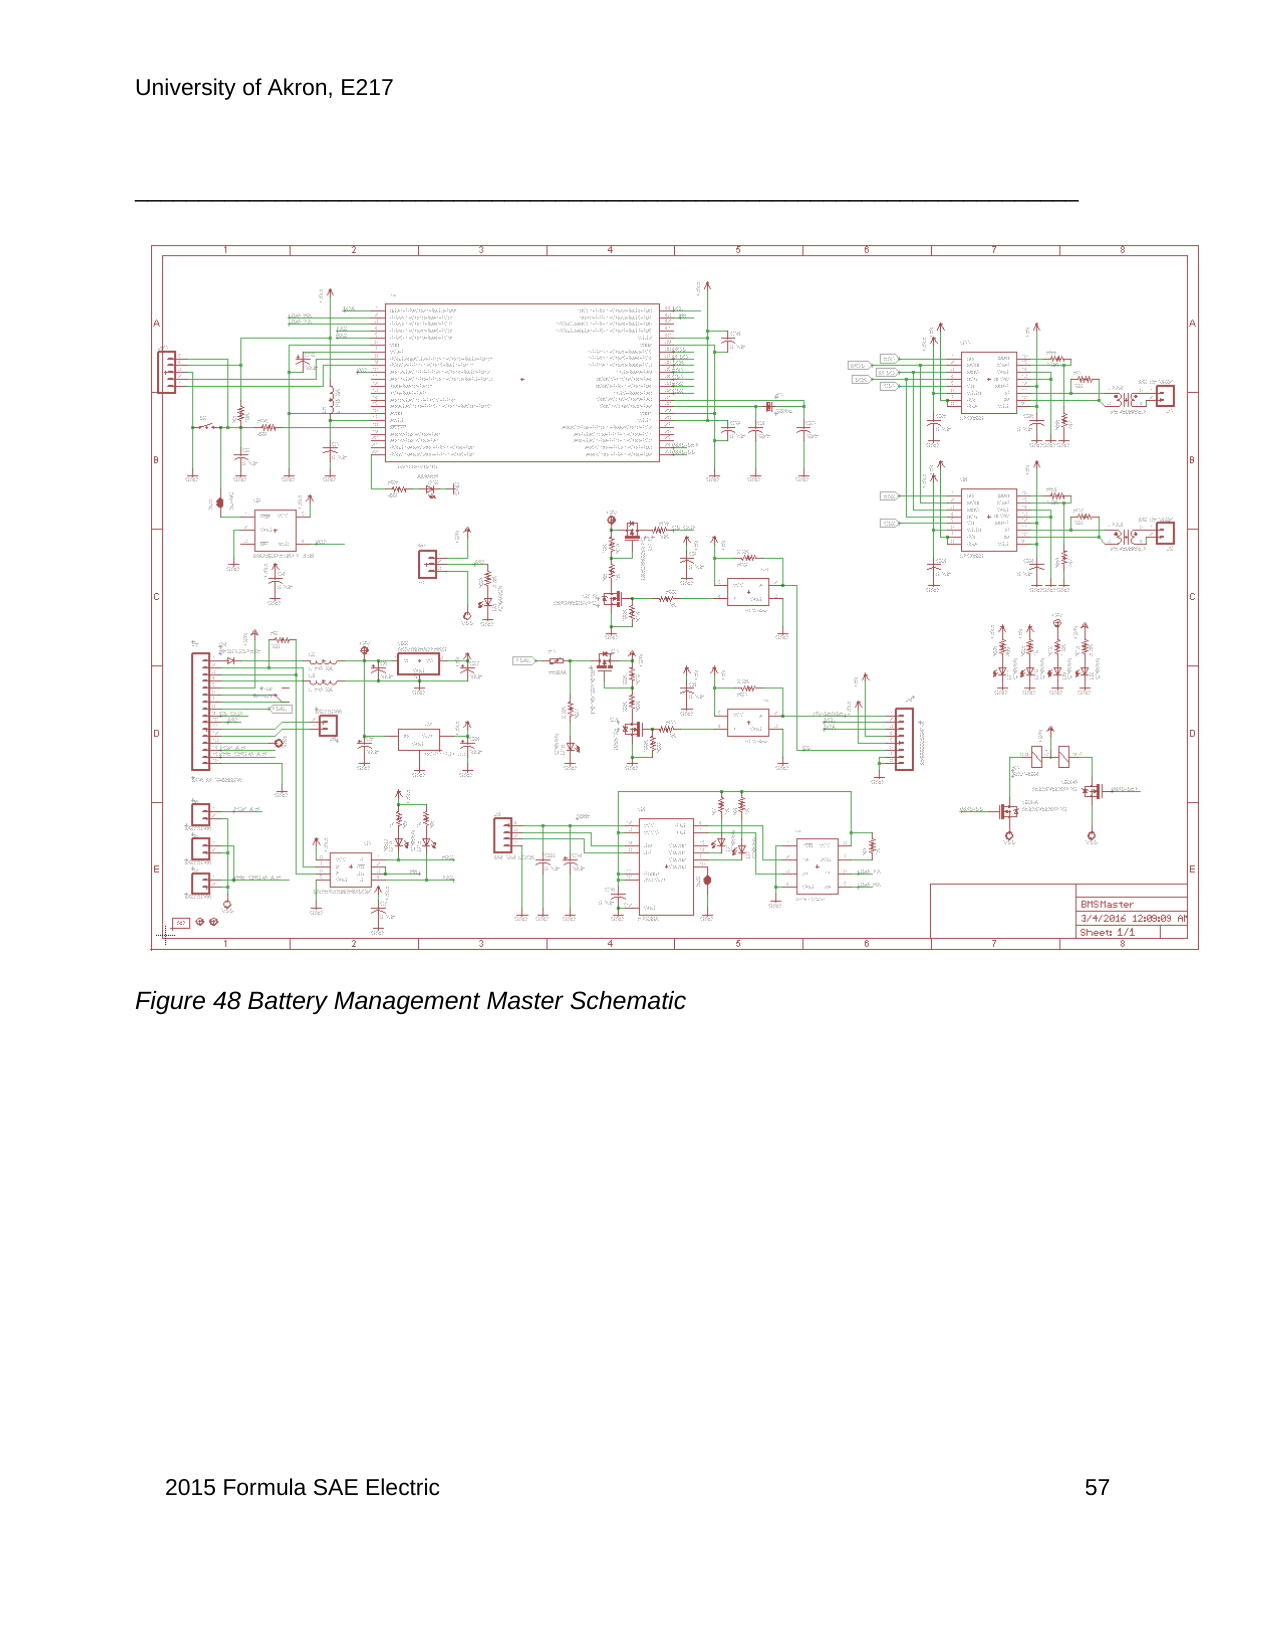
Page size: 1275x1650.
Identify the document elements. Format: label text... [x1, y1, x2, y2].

text Figure 48 Battery Management Master Schematic [135, 986, 1140, 1015]
